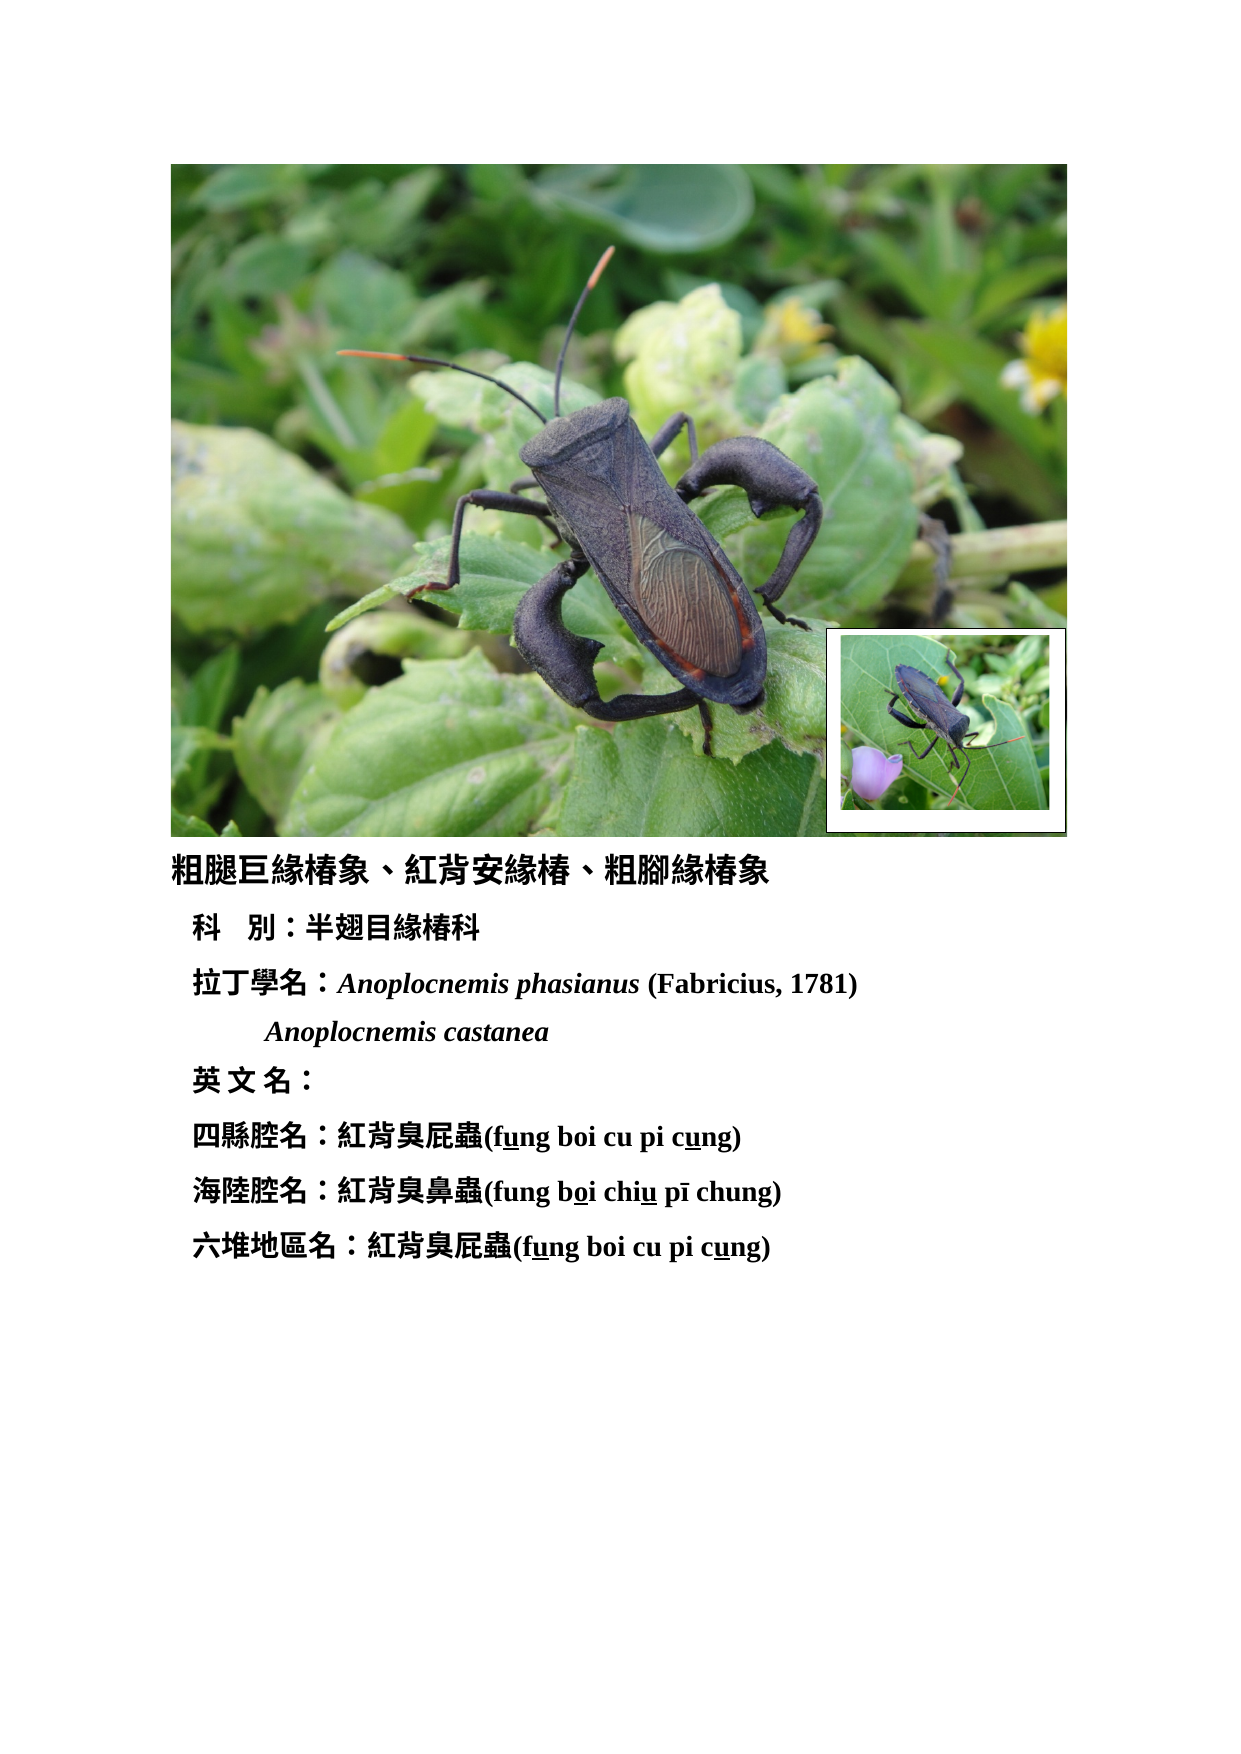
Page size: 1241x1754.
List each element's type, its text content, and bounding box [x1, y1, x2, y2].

table_header [160, 165, 1078, 844]
picture [170, 164, 1068, 837]
table_cell 粗腿巨緣椿象、紅背安緣椿、粗腳緣椿象 科 別：半翅目緣椿科 拉丁學名：Anoplocnemis phasianus (Fabricius, 1781) Anoplocnemis castanea 英 文 名： 四縣腔名：紅背臭屁蟲(fung boi cu pi cung) 海陸腔名：紅背臭鼻蟲(fung boi chiu pī chung) 六堆地區名：紅背臭屁蟲(fung boi cu pi cung) [160, 844, 1078, 1272]
